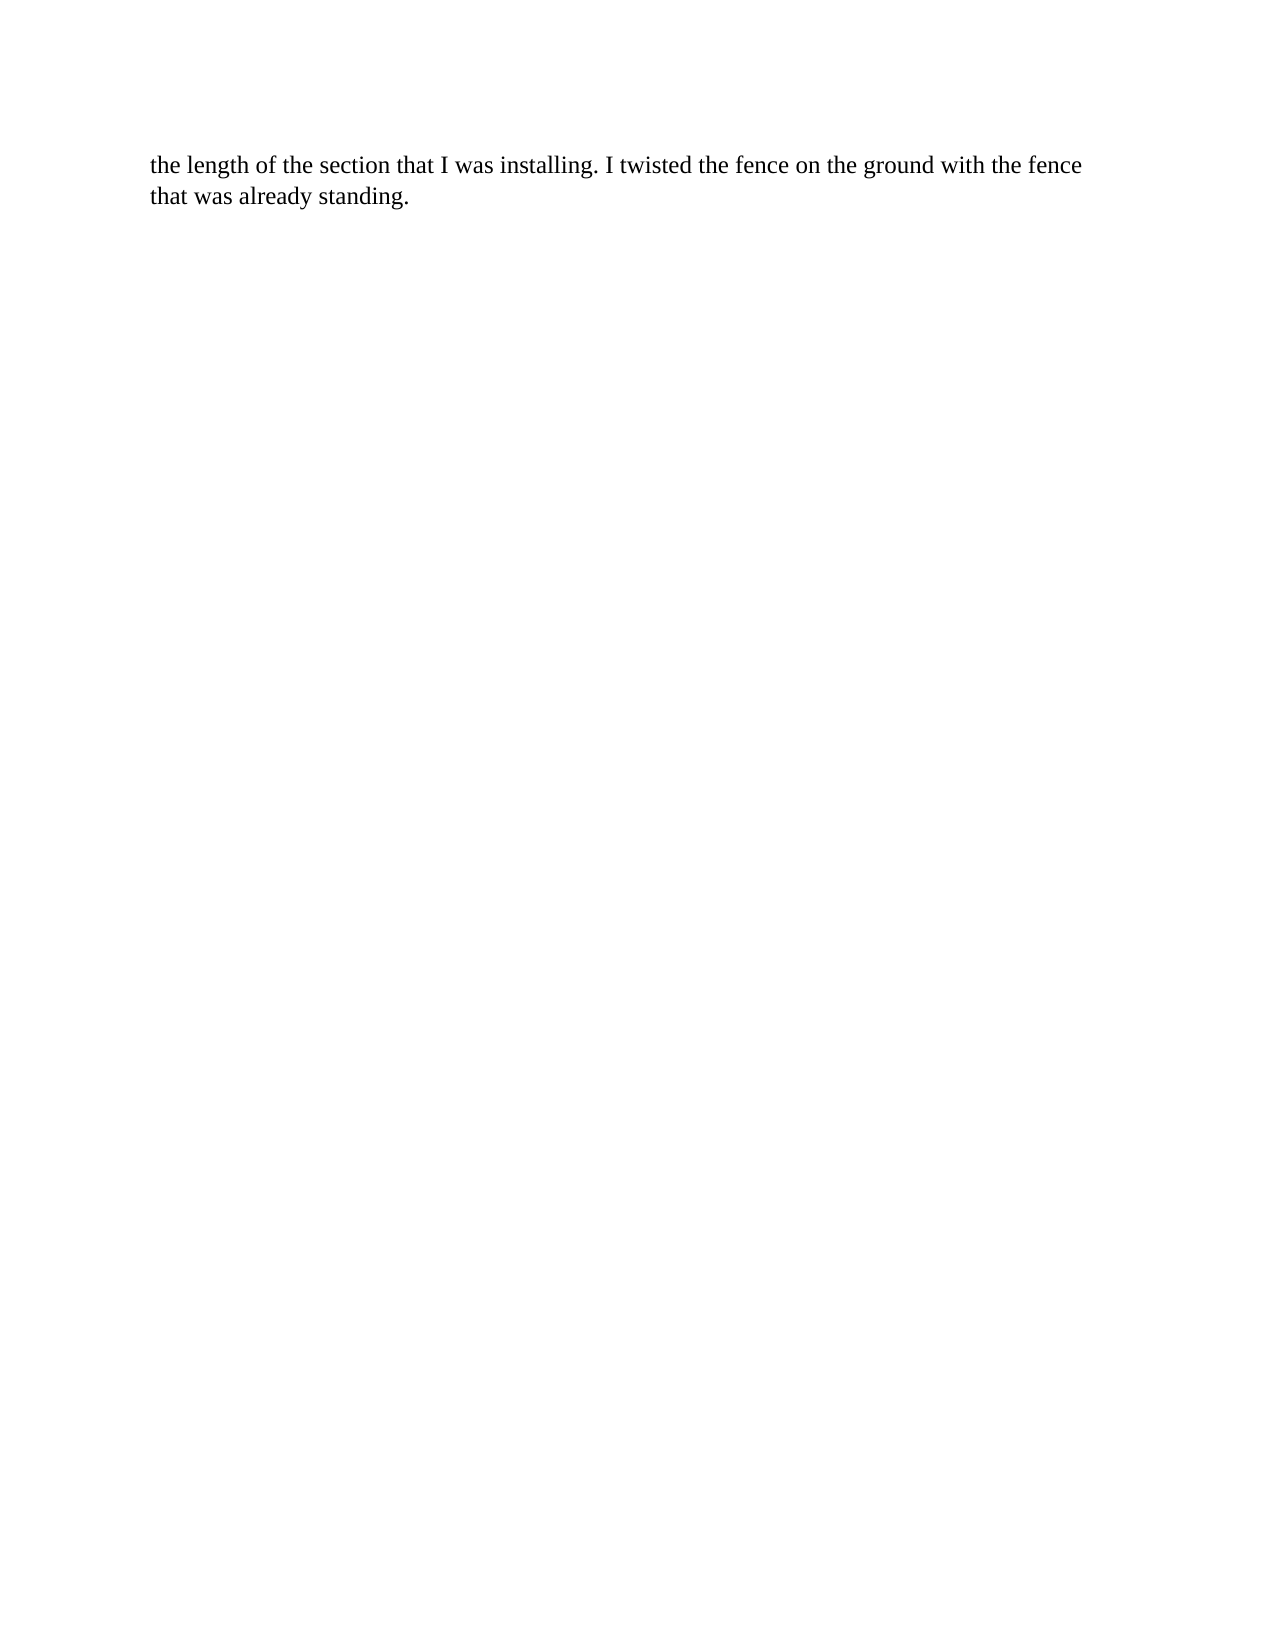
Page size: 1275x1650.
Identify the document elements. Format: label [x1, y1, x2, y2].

text [150, 150, 1125, 210]
